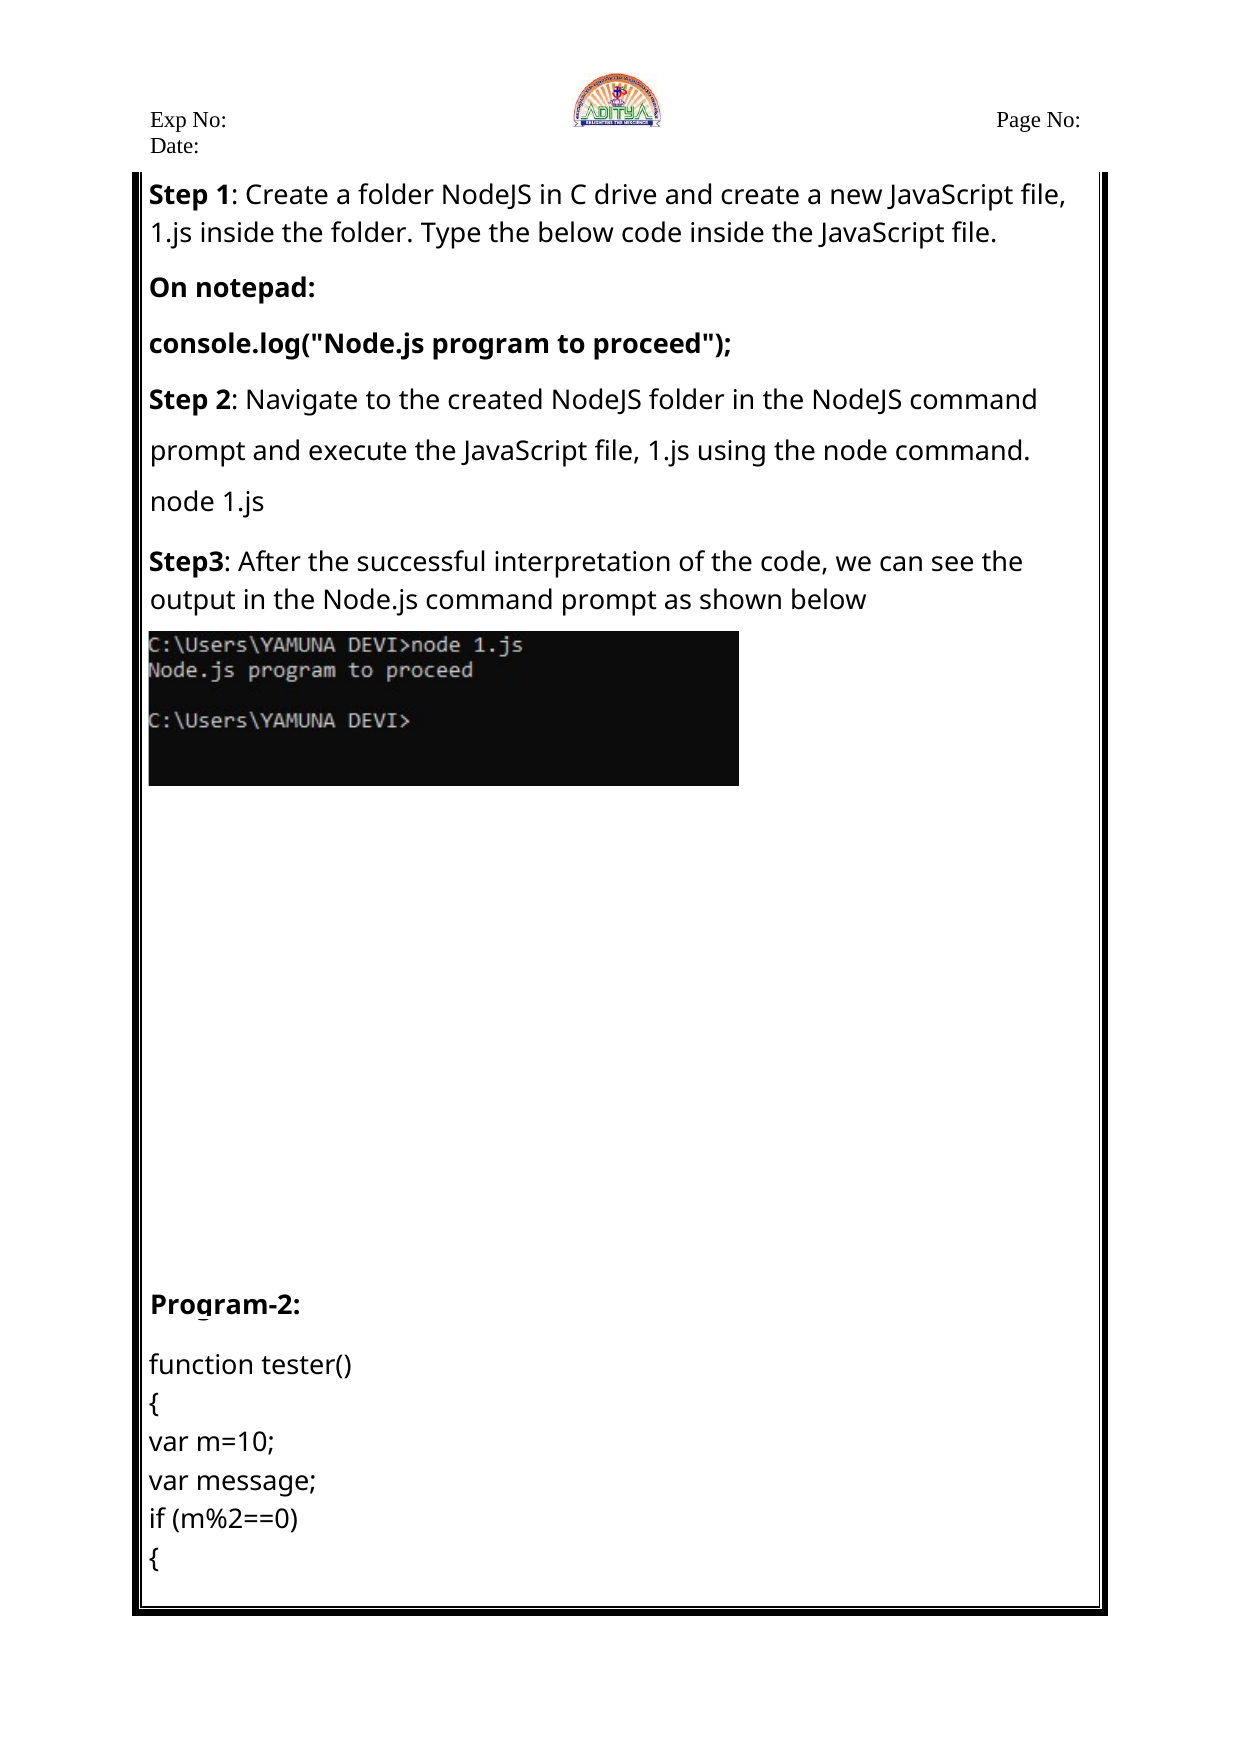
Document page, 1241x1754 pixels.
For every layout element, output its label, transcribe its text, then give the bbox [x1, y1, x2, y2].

text function tester() [148, 1345, 404, 1382]
text { [148, 1538, 404, 1575]
text On notepad: [148, 269, 988, 306]
text Step 2: Navigate to the created NodeJS folder in the NodeJS command prompt and execute the JavaScript file, 1.js using the node command. node 1.js [148, 380, 1079, 519]
text Step 1: Create a folder NodeJS in C drive and create a new JavaScript file, 1.js inside the folder. Type the below code inside the JavaScript file. [148, 175, 1079, 250]
text Program-2: [150, 1285, 884, 1322]
text var m=10; [148, 1422, 404, 1459]
picture [148, 631, 739, 786]
text if (m%2==0) [148, 1499, 404, 1536]
text Step3: After the successful interpretation of the code, we can see the output in the Node.js command prompt as shown below [148, 543, 1079, 617]
text var message; [148, 1461, 404, 1498]
text console.log("Node.js program to proceed"); [148, 324, 988, 361]
picture [572, 73, 661, 127]
text { [148, 1384, 404, 1421]
